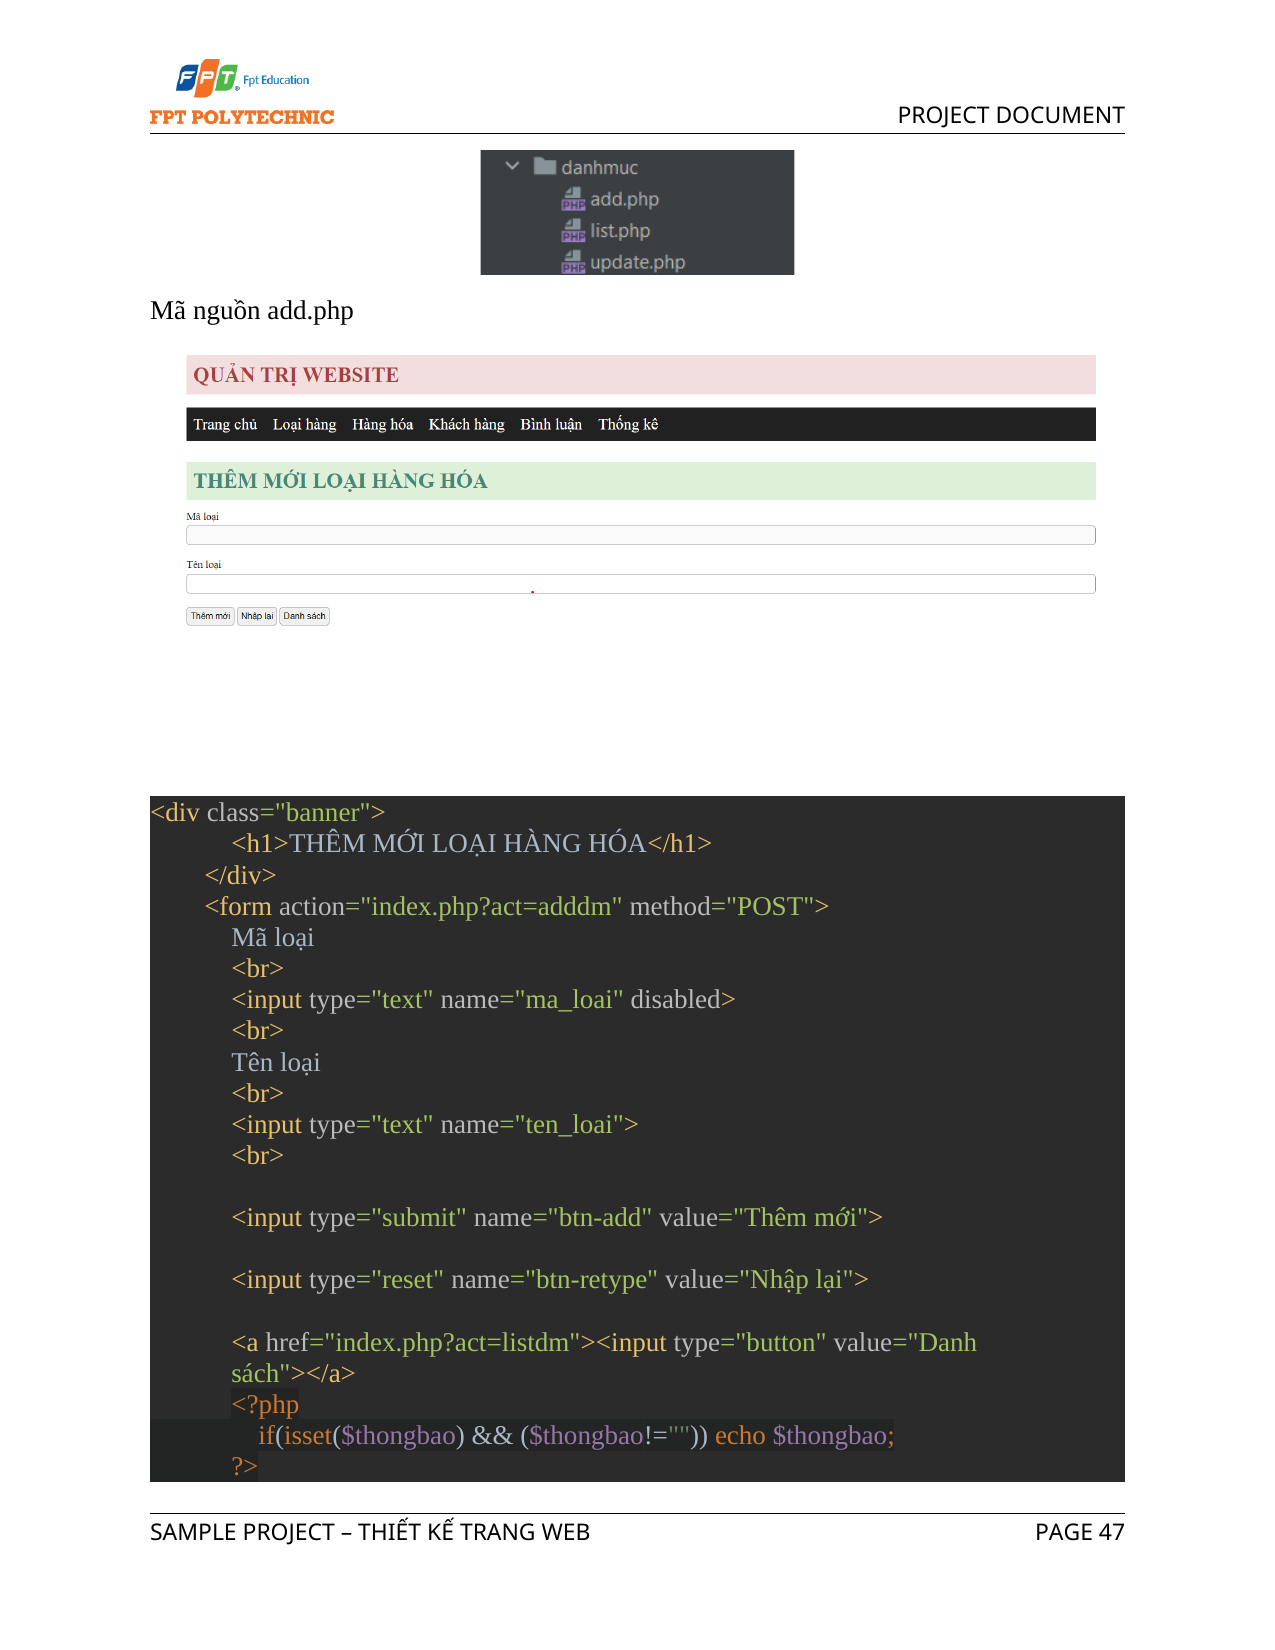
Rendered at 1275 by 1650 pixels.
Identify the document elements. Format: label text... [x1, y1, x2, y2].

text Mã nguồn add.php [150, 294, 1125, 325]
picture [150, 350, 1125, 772]
picture [480, 150, 795, 275]
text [150, 1357, 1125, 1482]
picture [150, 59, 336, 124]
text <div class="banner"> <h1>THÊM MỚI LOẠI HÀNG HÓA</h1> </div> <form action="index.php?act=adddm" method="POST"> Mã loại <br> <input type="text" name="ma_loai" disabled> <br> Tên loại <br> <input type="text" name="ten_loai"> <br> <input type="submit" name="btn-add" value="Thêm mới"> <input type="reset" name="btn-retype" value="Nhập lại"> <a href="index.php?act=listdm"><input type="button" value="Danh [150, 796, 1125, 1357]
